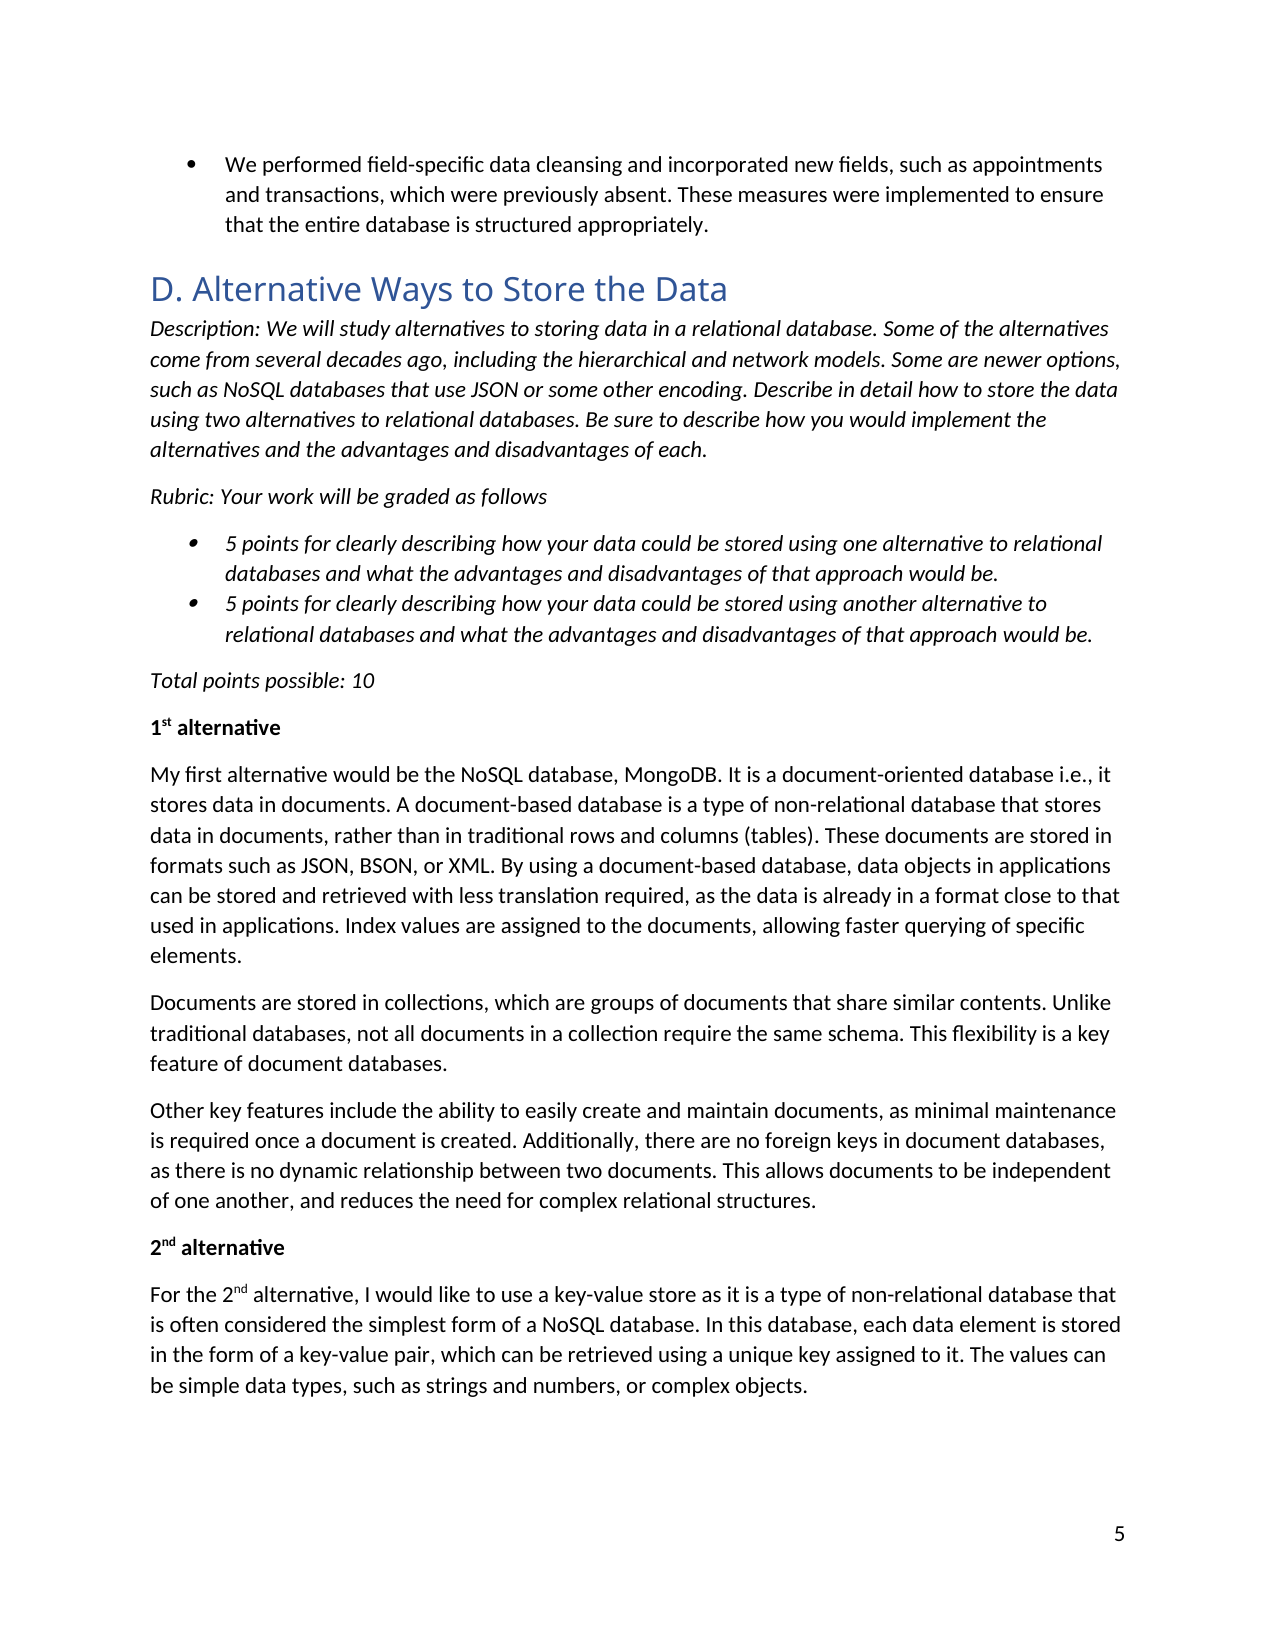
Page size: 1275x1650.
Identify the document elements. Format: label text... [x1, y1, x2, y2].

text For the 2nd alternative, I would like to use a key-value store as it is a type of non-relational database that is often considered the simplest form of a NoSQL database. In this database, each data element is stored in the form of a key-value pair, which can be retrieved using a unique key assigned to it. The values can be simple data types, such as strings and numbers, or complex objects. [150, 1280, 1125, 1399]
list We performed field-specific data cleansing and incorporated new fields, such as appointments and transactions, which were previously absent. These measures were implemented to ensure that the entire database is structured appropriately. [187, 150, 1125, 238]
text Description: We will study alternatives to storing data in a relational database. Some of the alternatives come from several decades ago, including the hierarchical and network models. Some are newer options, such as NoSQL databases that use JSON or some other encoding. Describe in detail how to store the data using two alternatives to relational databases. Be sure to describe how you would implement the alternatives and the advantages and disadvantages of each. [150, 314, 1125, 463]
text 1st alternative [150, 713, 1125, 742]
subtitle D. Alternative Ways to Store the Data [150, 266, 1125, 311]
text Total points possible: 10 [150, 667, 1125, 695]
text Rubric: Your work will be graded as follows [150, 482, 1125, 510]
list 5 points for clearly describing how your data could be stored using one alternative to relational databases and what the advantages and disadvantages of that approach would be. [187, 529, 1125, 587]
list 5 points for clearly describing how your data could be stored using another alternative to relational databases and what the advantages and disadvantages of that approach would be. [187, 589, 1125, 648]
text My first alternative would be the NoSQL database, MongoDB. It is a document-oriented database i.e., it stores data in documents. A document-based database is a type of non-relational database that stores data in documents, rather than in traditional rows and columns (tables). These documents are stored in formats such as JSON, BSON, or XML. By using a document-based database, data objects in applications can be stored and retrieved with less translation required, as the data is already in a format close to that used in applications. Index values are assigned to the documents, allowing faster querying of specific elements. [150, 760, 1125, 970]
text 2nd alternative [150, 1233, 1125, 1261]
text Other key features include the ability to easily create and maintain documents, as minimal maintenance is required once a document is created. Additionally, there are no foreign keys in document databases, as there is no dynamic relationship between two documents. This allows documents to be independent of one another, and reduces the need for complex relational structures. [150, 1096, 1125, 1214]
text Documents are stored in collections, which are groups of documents that share similar contents. Unlike traditional databases, not all documents in a collection require the same schema. This flexibility is a key feature of document databases. [150, 988, 1125, 1077]
